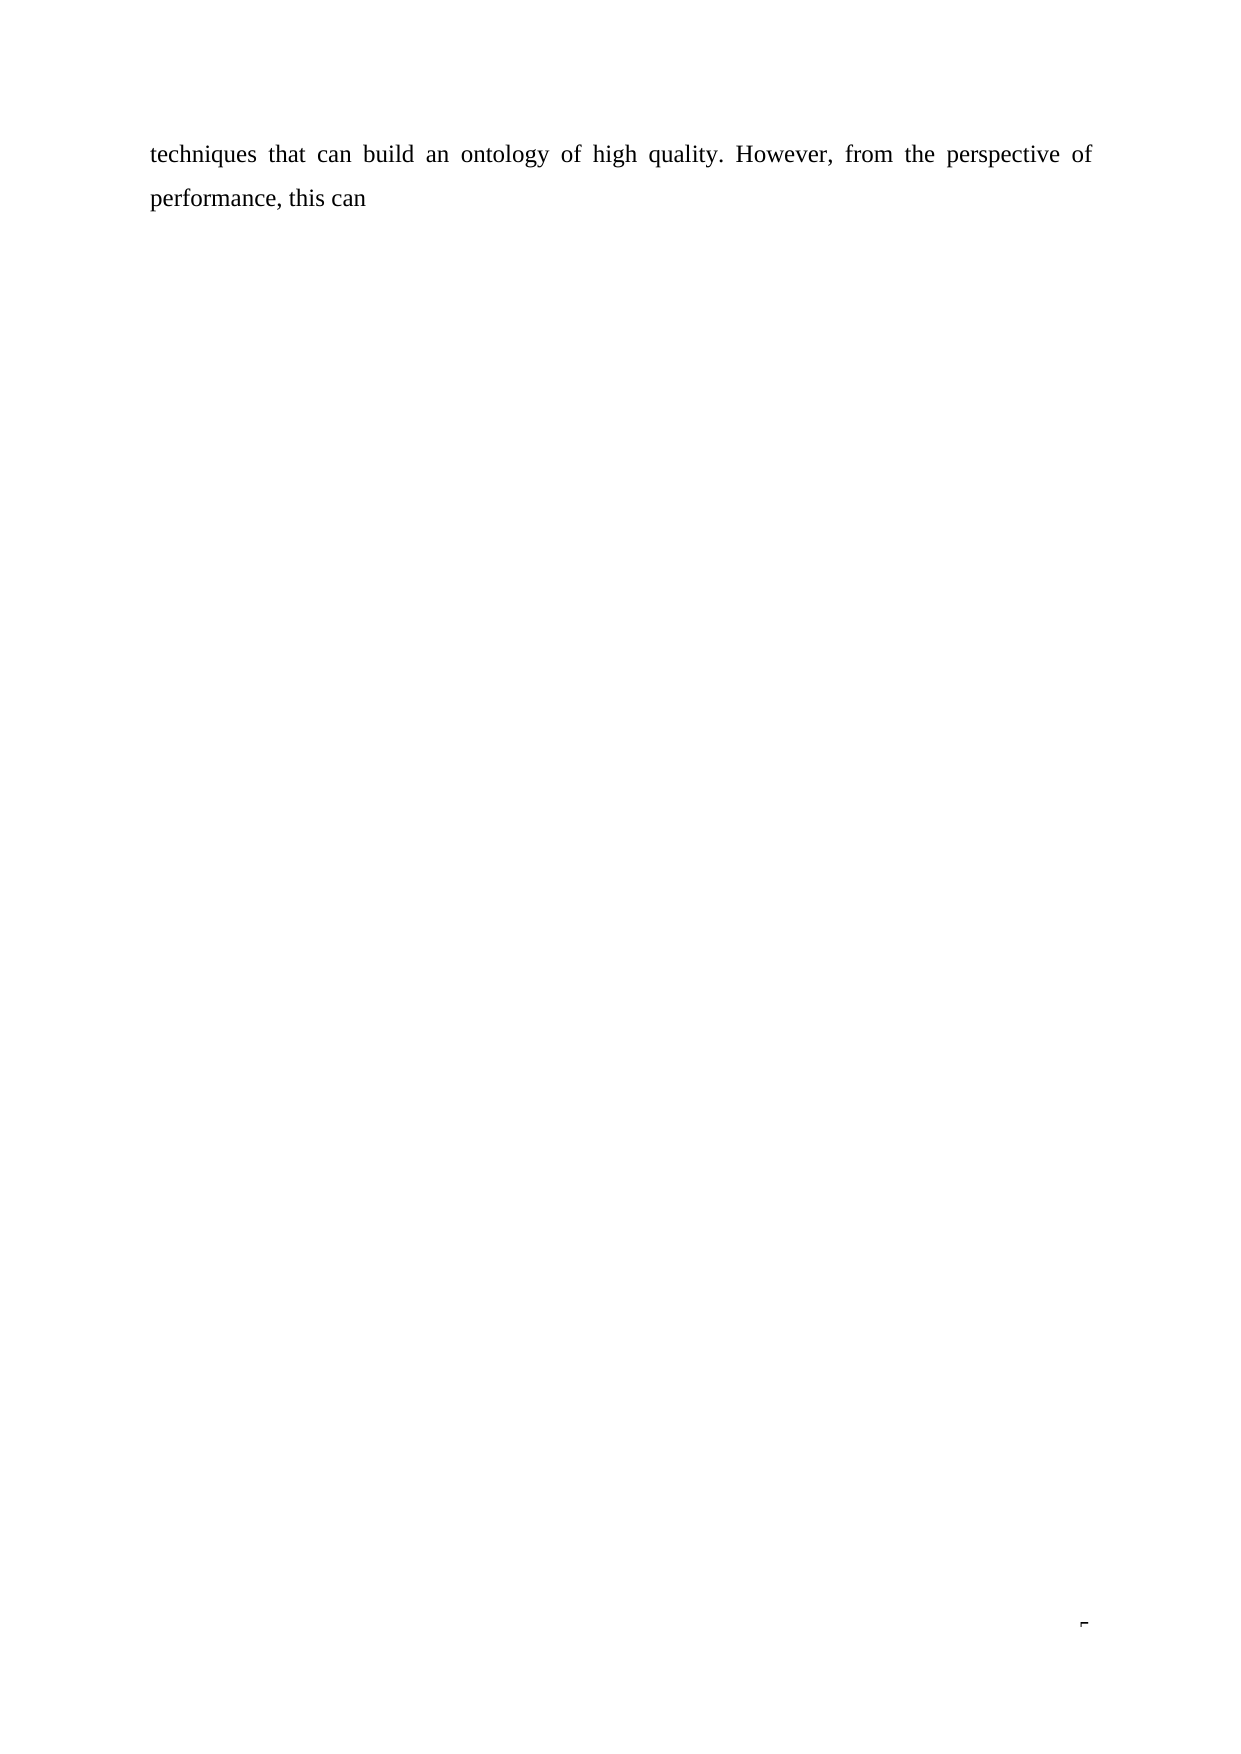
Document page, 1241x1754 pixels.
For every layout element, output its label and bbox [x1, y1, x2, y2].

text [150, 139, 1093, 211]
